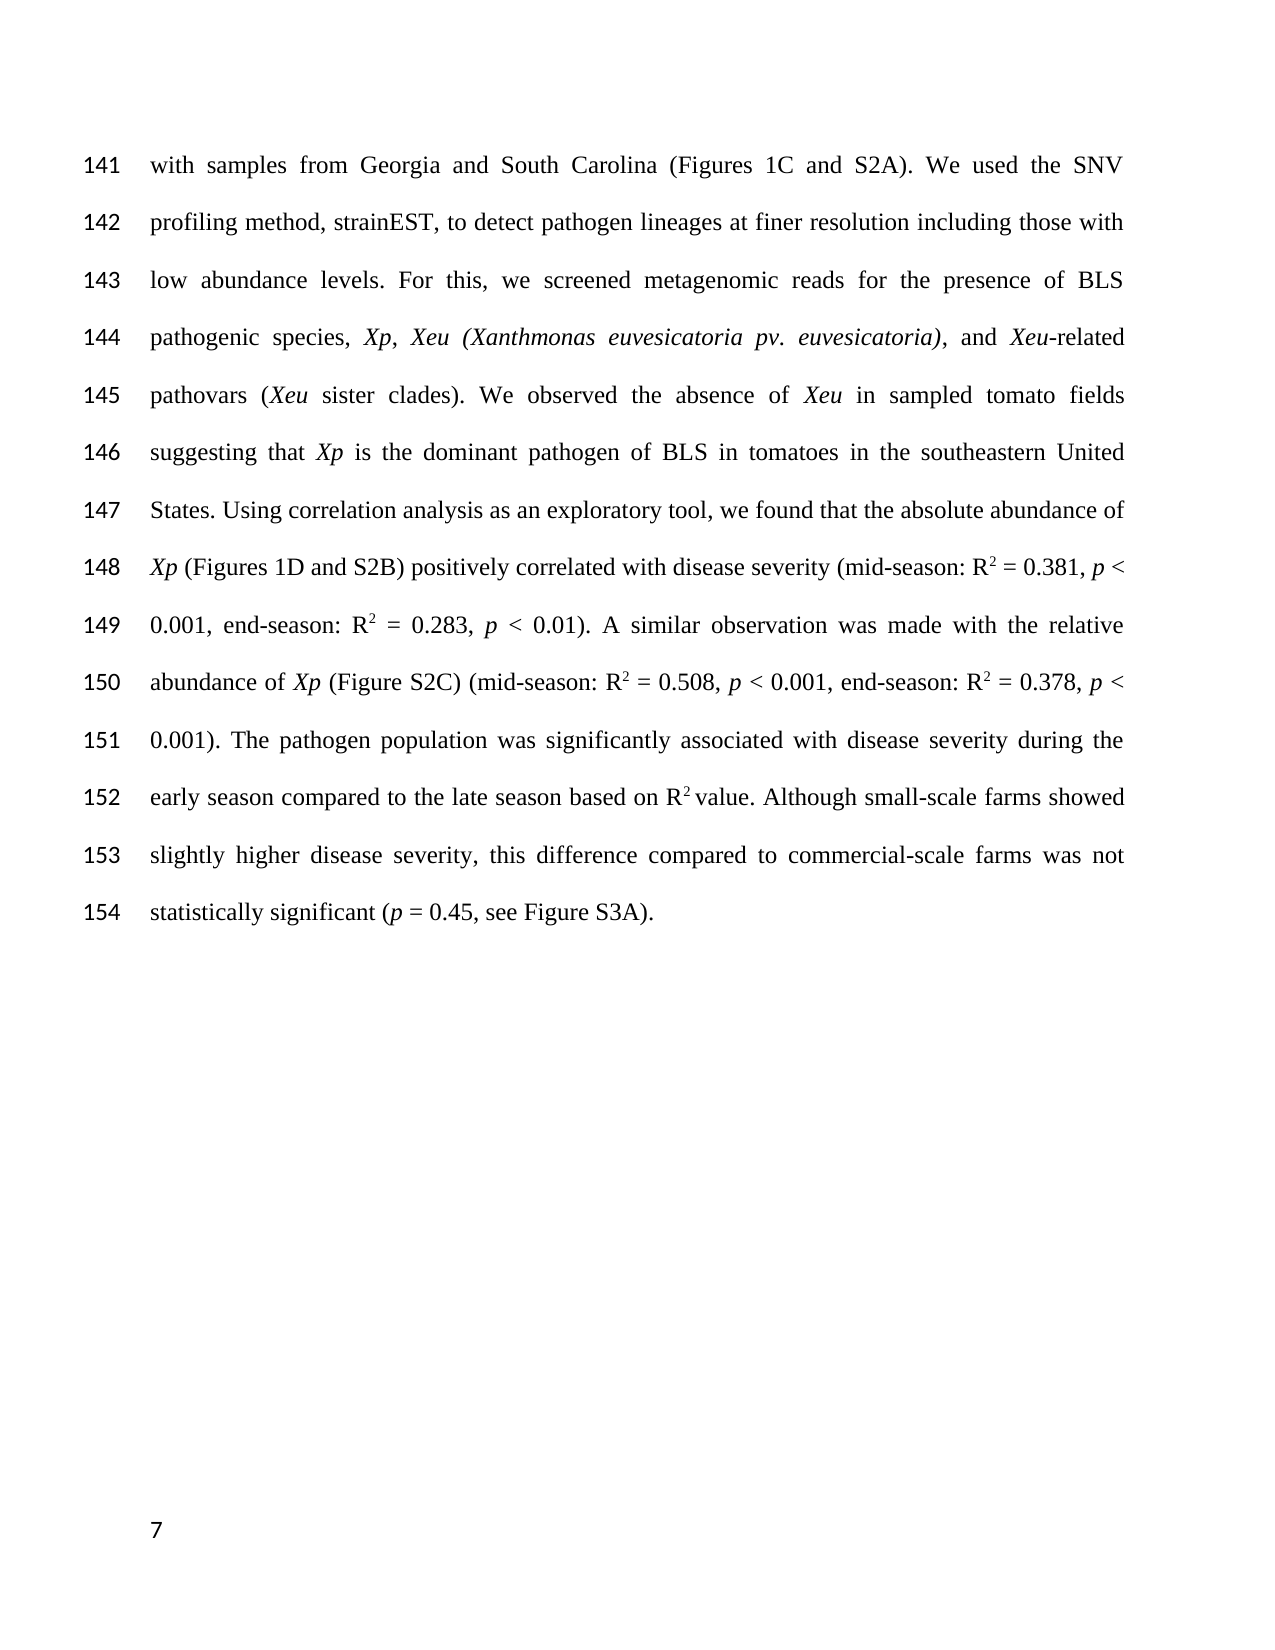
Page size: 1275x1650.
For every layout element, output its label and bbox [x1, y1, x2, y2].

text [150, 150, 1125, 926]
